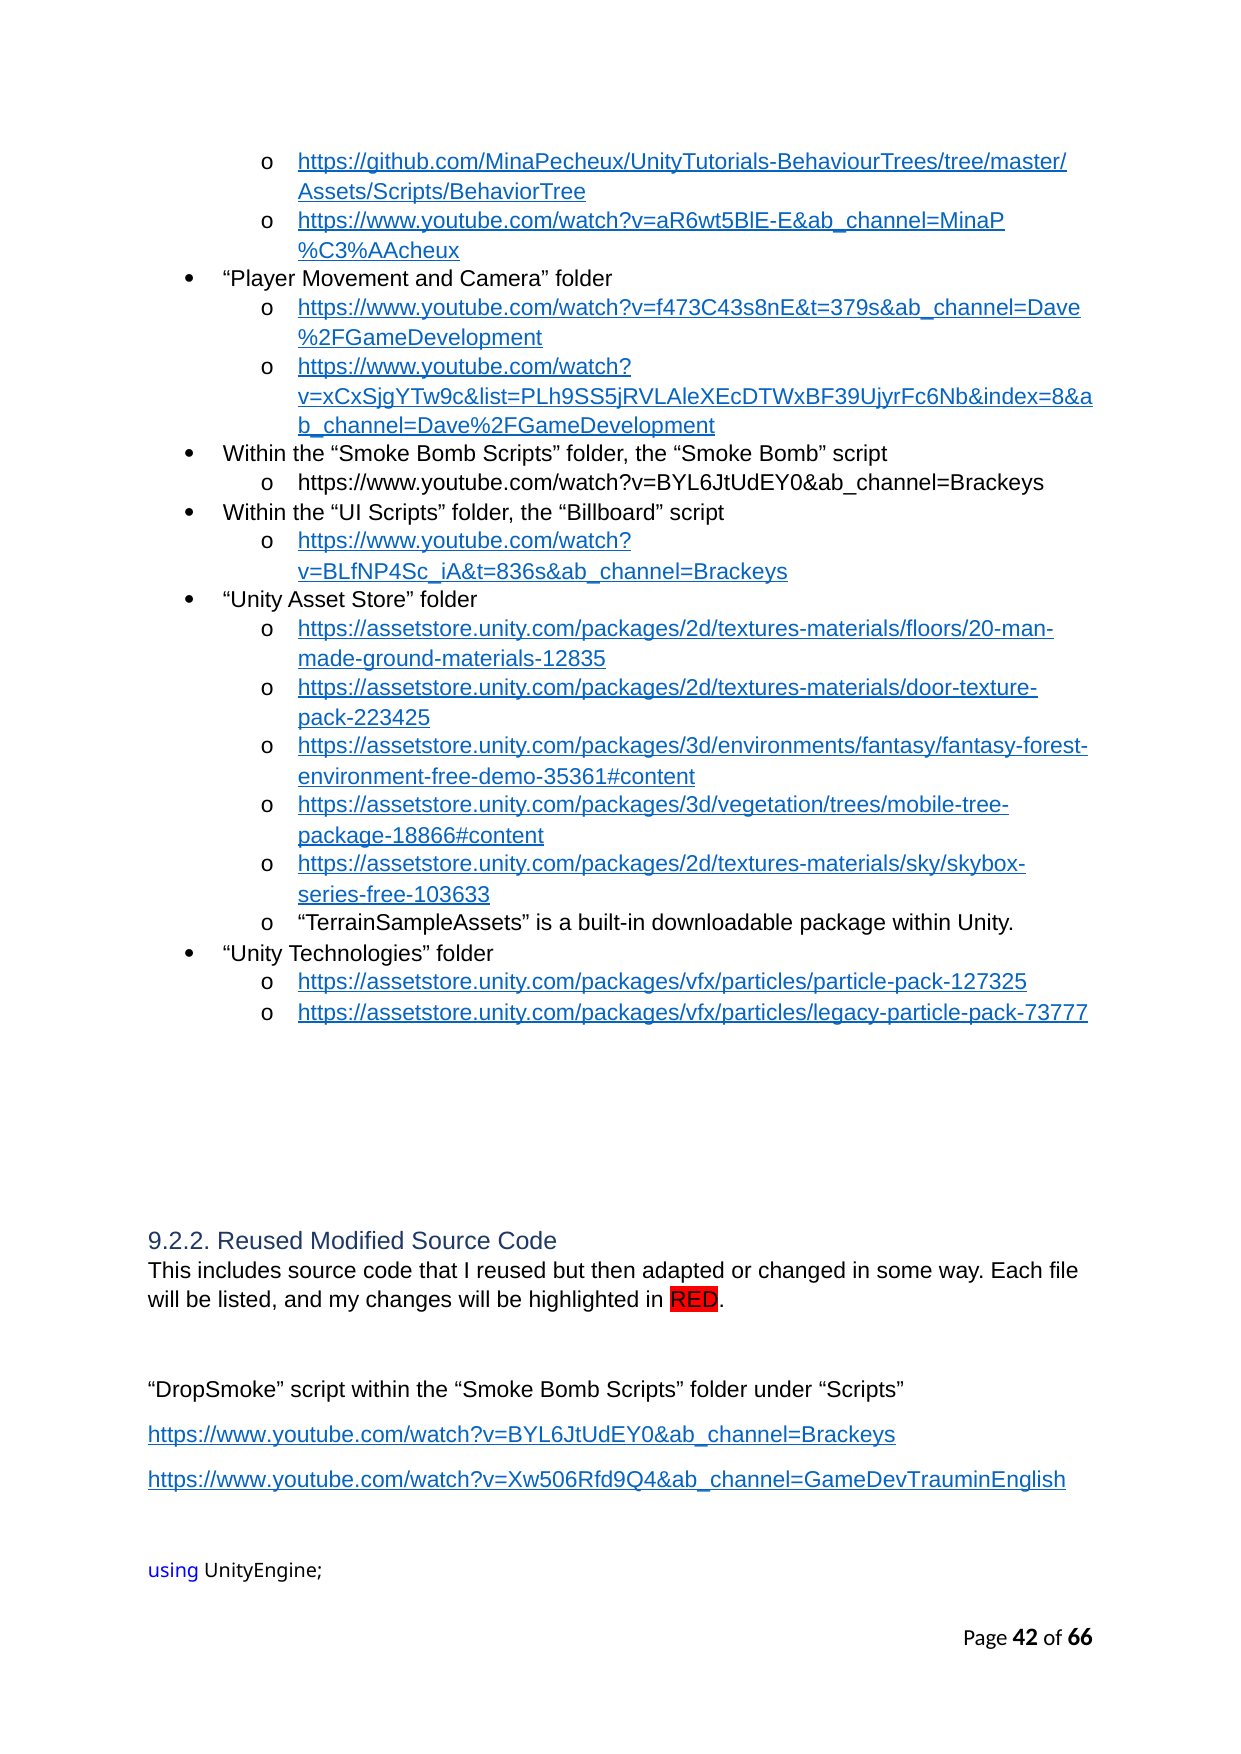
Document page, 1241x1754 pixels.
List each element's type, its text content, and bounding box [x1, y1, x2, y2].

text https://www.youtube.com/watch?v=BYL6JtUdEY0&ab_channel=Brackeys [148, 1421, 1092, 1447]
list https://www.youtube.com/watch?v=BLfNP4Sc_iA&t=836s&ab_channel=Brackeys [260, 527, 1092, 584]
text “DropSmoke” script within the “Smoke Bomb Scripts” folder under “Scripts” [148, 1376, 1092, 1402]
list https://www.youtube.com/watch?v=BYL6JtUdEY0&ab_channel=Brackeys [260, 468, 1092, 497]
list https://assetstore.unity.com/packages/3d/vegetation/trees/mobile-tree-package-18866#content [260, 791, 1092, 848]
list “Unity Asset Store” folder [185, 586, 1092, 613]
list Within the “Smoke Bomb Scripts” folder, the “Smoke Bomb” script [185, 440, 1092, 466]
list https://www.youtube.com/watch?v=xCxSjgYTw9c&list=PLh9SS5jRVLAleXEcDTWxBF39UjyrFc6Nb&index=8&ab_channel=Dave%2FGameDevelopment [260, 353, 1092, 438]
list https://assetstore.unity.com/packages/vfx/particles/particle-pack-127325 [260, 968, 1092, 996]
list “Player Movement and Camera” folder [185, 265, 1092, 292]
list https://assetstore.unity.com/packages/vfx/particles/legacy-particle-pack-73777 [260, 998, 1092, 1027]
list “TerrainSampleAssets” is a built-in downloadable package within Unity. [260, 909, 1092, 937]
list https://www.youtube.com/watch?v=aR6wt5BlE-E&ab_channel=MinaP%C3%AAcheux [260, 207, 1092, 263]
list https://github.com/MinaPecheux/UnityTutorials-BehaviourTrees/tree/master/Assets/Scripts/BehaviorTree [260, 148, 1092, 204]
list https://www.youtube.com/watch?v=f473C43s8nE&t=379s&ab_channel=Dave%2FGameDevelopment [260, 294, 1092, 351]
list https://assetstore.unity.com/packages/2d/textures-materials/sky/skybox-series-free-103633 [260, 850, 1092, 907]
list “Unity Technologies” folder [185, 939, 1092, 966]
text using UnityEngine; [148, 1556, 1092, 1583]
text This includes source code that I reused but then adapted or changed in some way. Each file will be listed, and my changes will be highlighted in RED. [148, 1257, 1092, 1312]
list https://assetstore.unity.com/packages/2d/textures-materials/door-texture-pack-223425 [260, 673, 1092, 730]
text https://www.youtube.com/watch?v=Xw506Rfd9Q4&ab_channel=GameDevTrauminEnglish [148, 1466, 1092, 1492]
list https://assetstore.unity.com/packages/2d/textures-materials/floors/20-man-made-ground-materials-12835 [260, 615, 1092, 671]
list https://assetstore.unity.com/packages/3d/environments/fantasy/fantasy-forest-environment-free-demo-35361#content [260, 732, 1092, 789]
list Within the “UI Scripts” folder, the “Billboard” script [185, 499, 1092, 525]
subtitle 9.2.2. Reused Modified Source Code [148, 1226, 1092, 1255]
